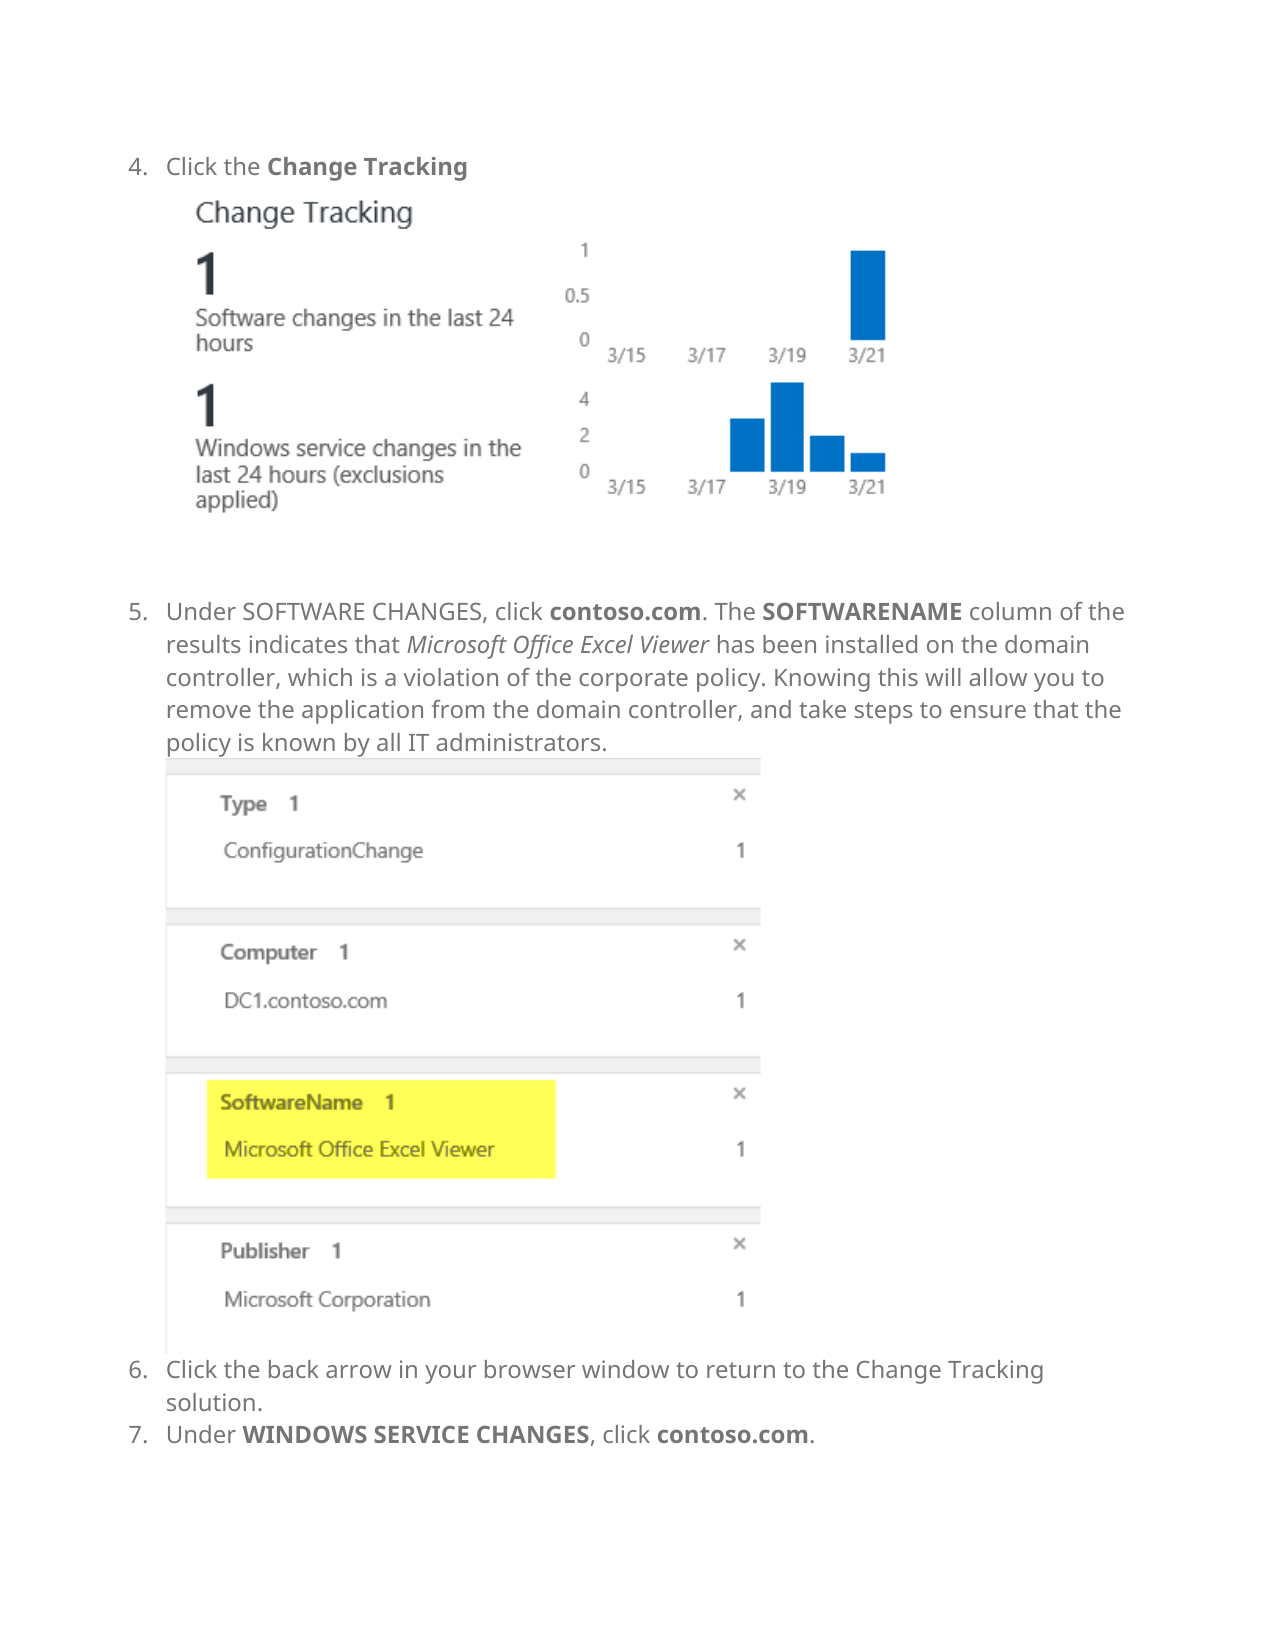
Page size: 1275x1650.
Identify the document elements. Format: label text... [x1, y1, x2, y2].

picture [165, 758, 761, 1354]
list Under WINDOWS SERVICE CHANGES, click contoso.com. [128, 1418, 1125, 1451]
picture [165, 182, 934, 596]
list Click the back arrow in your browser window to return to the Change Tracking solution. [128, 1353, 1125, 1418]
